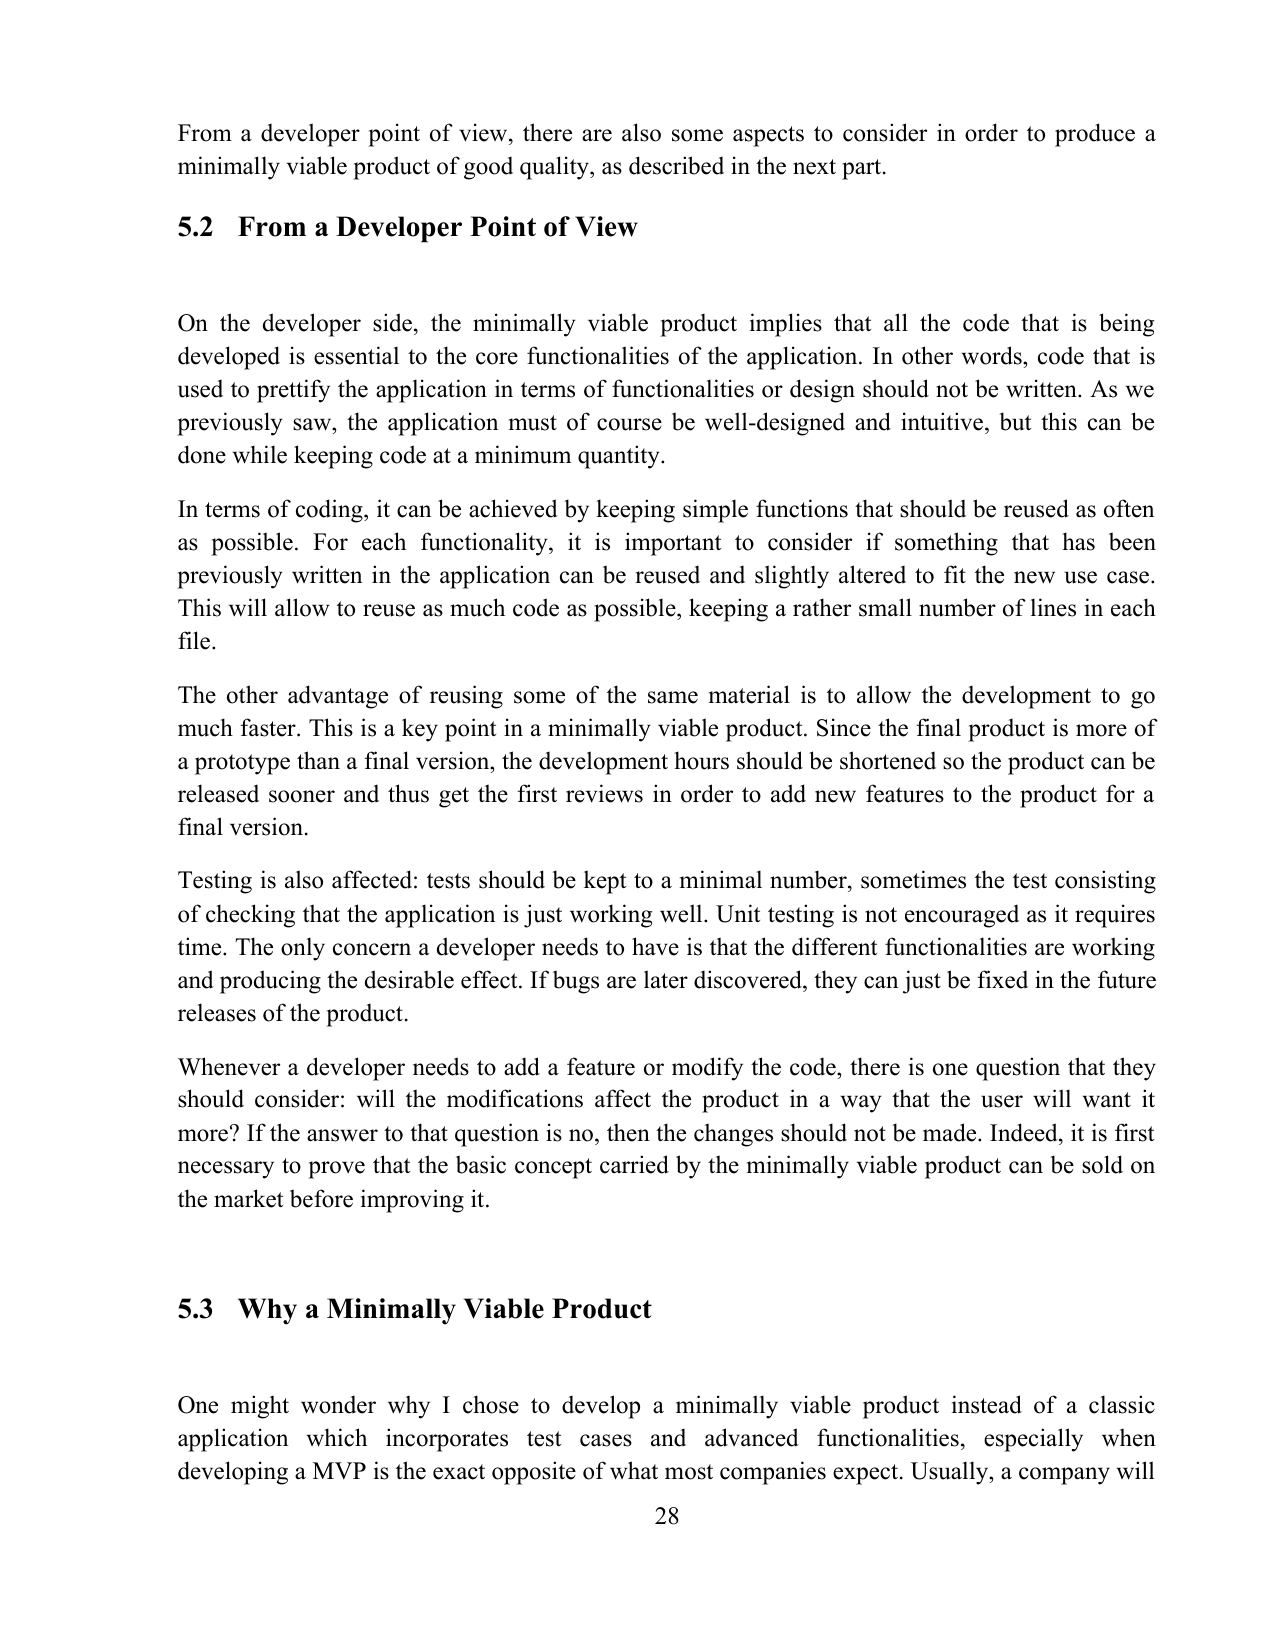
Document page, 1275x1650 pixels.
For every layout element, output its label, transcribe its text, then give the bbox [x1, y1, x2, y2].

subtitle Why a Minimally Viable Product [177, 1291, 1157, 1325]
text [177, 1390, 1157, 1485]
text In terms of coding, it can be achieved by keeping simple functions that should be reused as often as possible. For each functionality, it is important to consider if something that has been previously written in the application can be reused and slightly altered to fit the new use case. This will allow to reuse as much code as possible, keeping a rather small number of lines in each file. [177, 494, 1157, 654]
text The other advantage of reusing some of the same material is to allow the development to go much faster. This is a key point in a minimally viable product. Since the final product is more of a prototype than a final version, the development hours should be shortened so the product can be released sooner and thus get the first reviews in order to add new features to the product for a final version. [177, 680, 1157, 841]
subtitle From a Developer Point of View [177, 209, 1157, 243]
text On the developer side, the minimally viable product implies that all the code that is being developed is essential to the core functionalities of the application. In other words, code that is used to prettify the application in terms of functionalities or design should not be written. As we previously saw, the application must of course be well-designed and intuitive, but this can be done while keeping code at a minimum quantity. [177, 308, 1157, 469]
text Testing is also affected: tests should be kept to a minimal number, sometimes the test consisting of checking that the application is just working well. Unit testing is not encouraged as it requires time. The only concern a developer needs to have is that the different functionalities are working and producing the desirable effect. If bugs are later discovered, they can just be fixed in the future releases of the product. [177, 866, 1157, 1026]
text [177, 118, 1157, 180]
text Whenever a developer needs to add a feature or modify the code, there is one question that they should consider: will the modifications affect the product in a way that the user will want it more? If the answer to that question is no, then the changes should not be made. Indeed, it is first necessary to prove that the basic concept carried by the minimally viable product can be sold on the market before improving it. [177, 1052, 1157, 1212]
